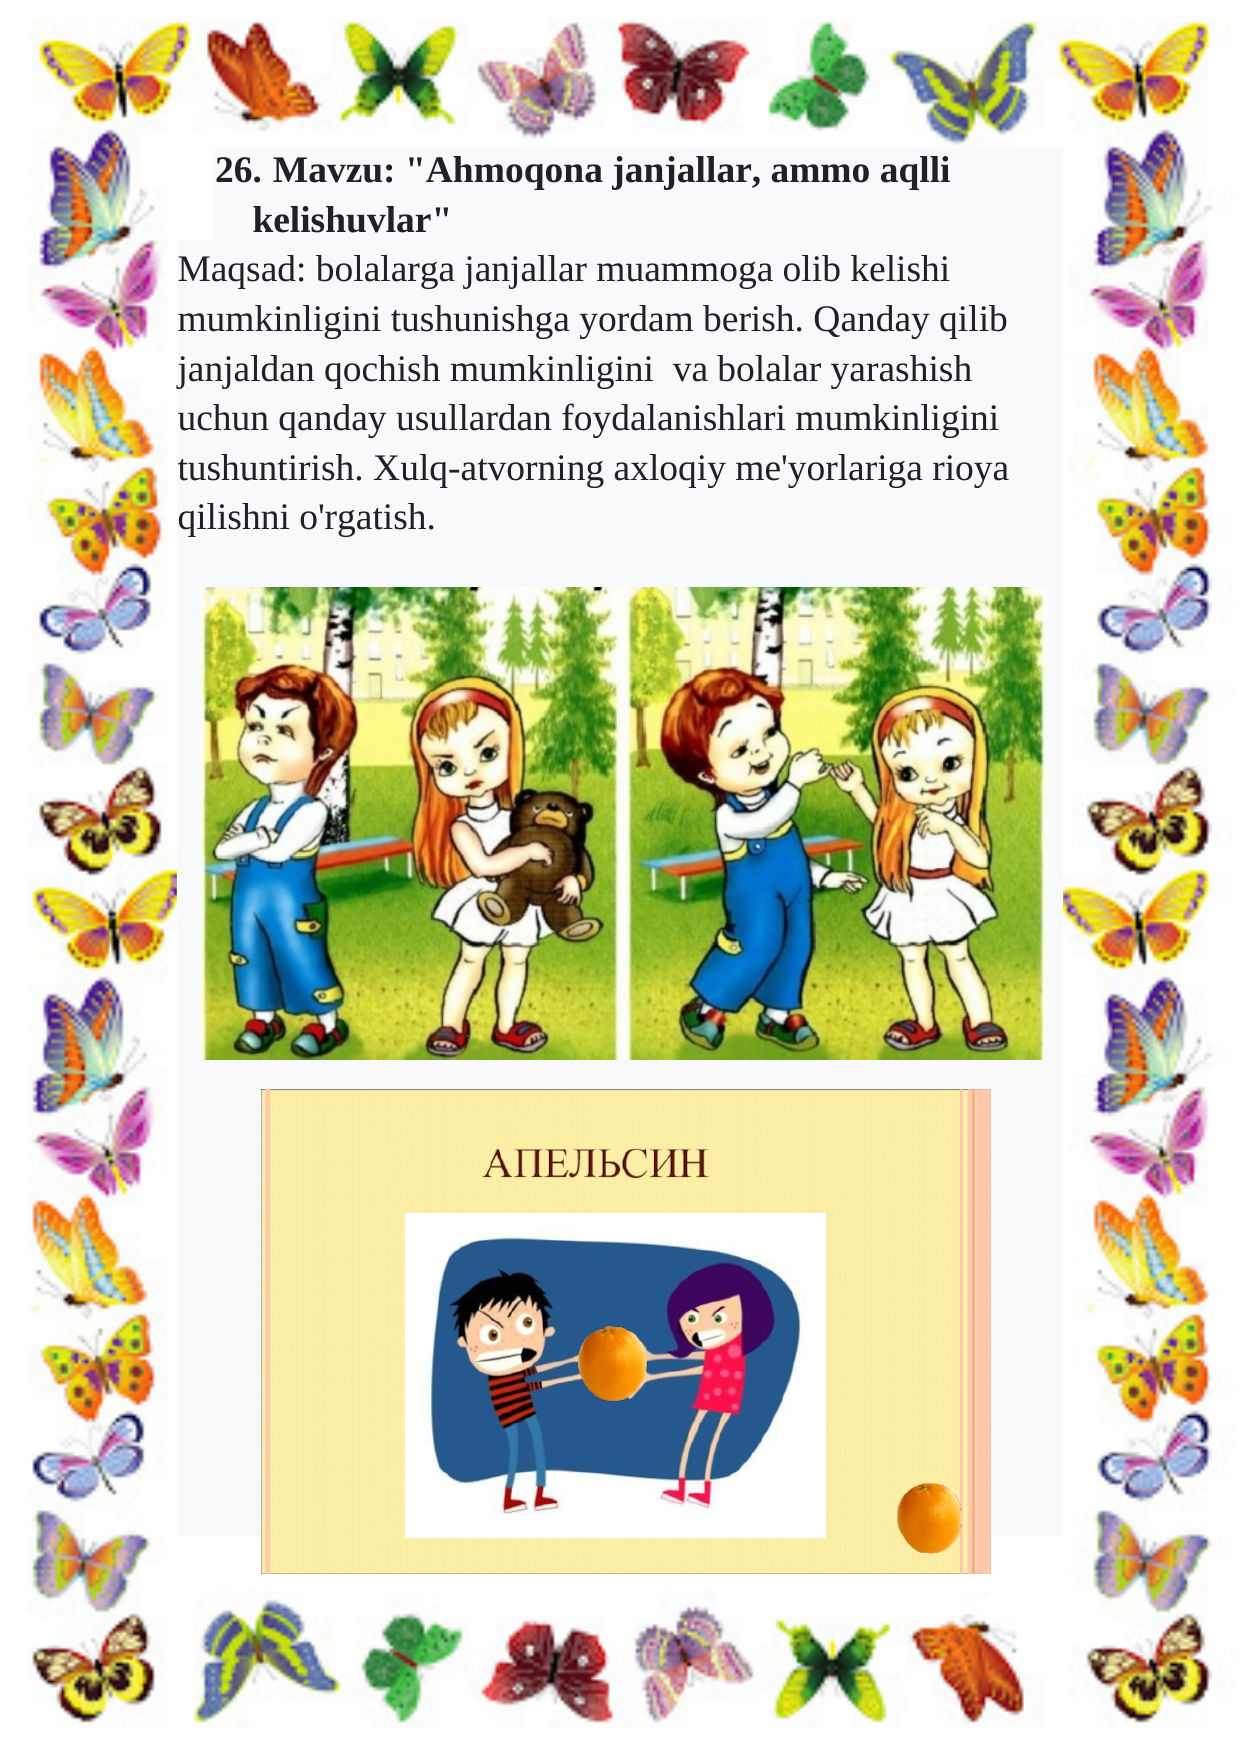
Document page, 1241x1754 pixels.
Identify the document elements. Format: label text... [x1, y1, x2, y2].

text Maqsad: bolalarga janjallar muammoga olib kelishi mumkinligini tushunishga yordam berish. Qanday qilib janjaldan qochish mumkinligini va bolalar yarashish uchun qanday usullardan foydalanishlari mumkinligini tushuntirish. Xulq-atvorning axloqiy me'yorlariga rioya qilishni o'rgatish. [177, 247, 1063, 538]
picture [4, 0, 1241, 1754]
list Mavzu: "Ahmoqona janjallar, ammo aqlli kelishuvlar" [215, 148, 1063, 240]
